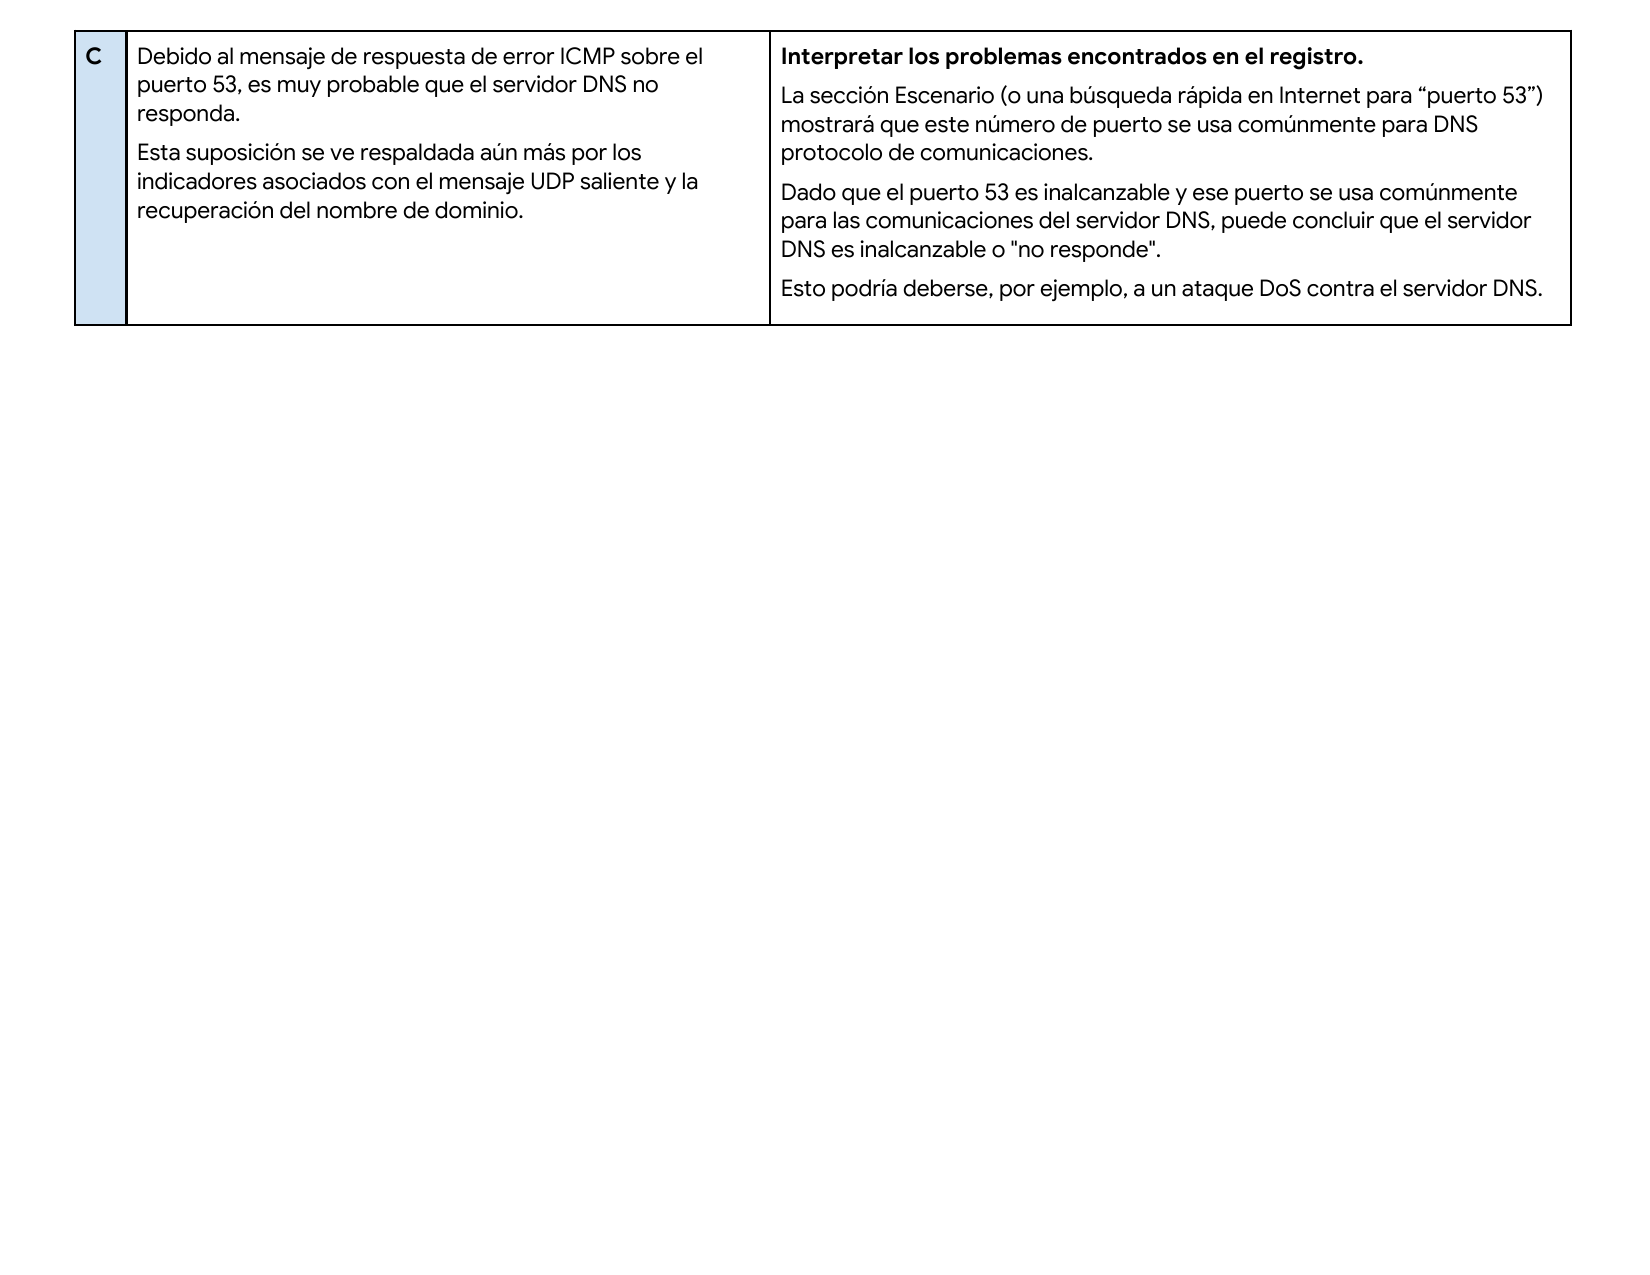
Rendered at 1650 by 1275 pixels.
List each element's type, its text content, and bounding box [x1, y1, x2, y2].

table_cell Debido al mensaje de respuesta de error ICMP sobre el puerto 53, es muy probable que el servidor DNS no responda. Esta suposición se ve respaldada aún más por los indicadores asociados con el mensaje UDP saliente y la recuperación del nombre de dominio. [128, 32, 769, 324]
table_cell Interpretar los problemas encontrados en el registro. La sección Escenario (o una búsqueda rápida en Internet para “puerto 53”) mostrará que este número de puerto se usa comúnmente para DNS protocolo de comunicaciones. Dado que el puerto 53 es inalcanzable y ese puerto se usa comúnmente para las comunicaciones del servidor DNS, puede concluir que el servidor DNS es inalcanzable o "no responde". Esto podría deberse, por ejemplo, a un ataque DoS contra el servidor DNS. [771, 32, 1570, 324]
table_cell C [76, 32, 125, 324]
